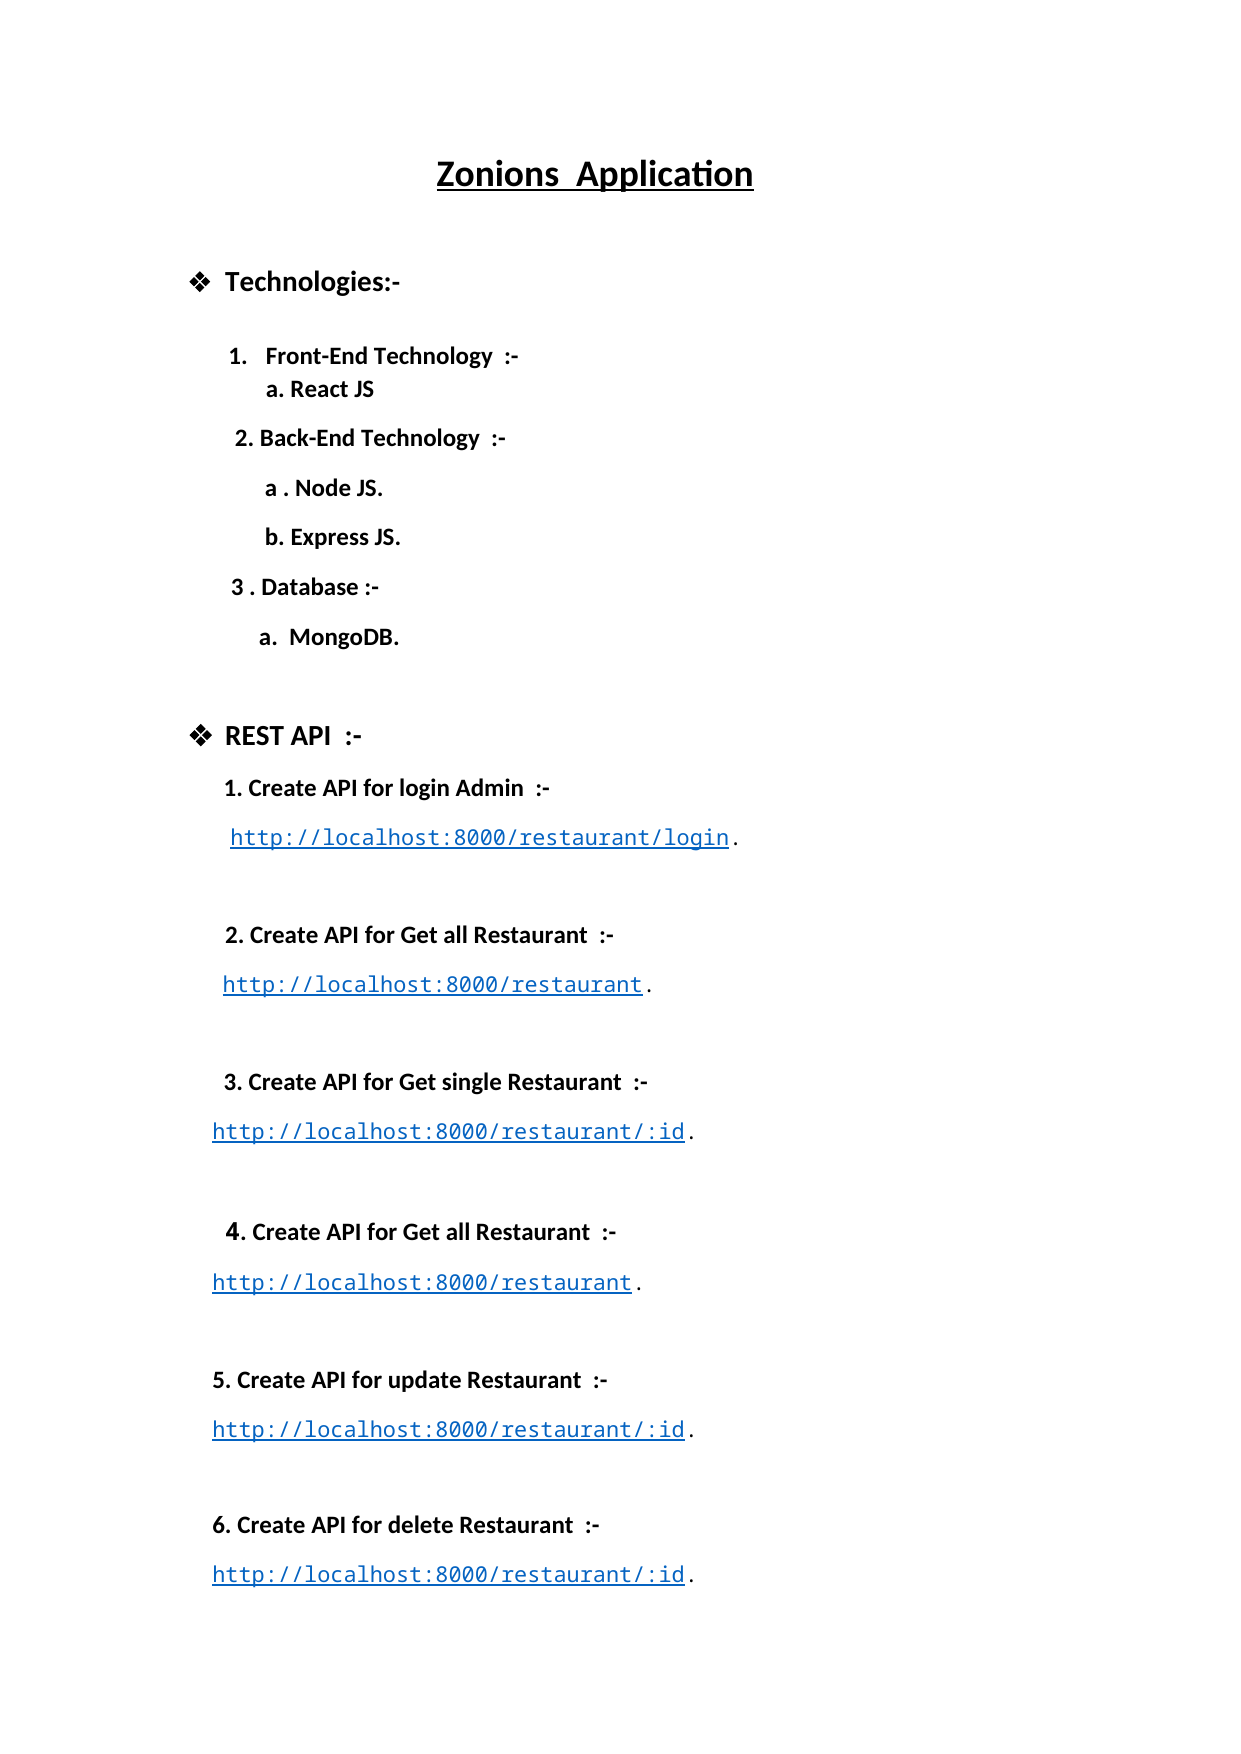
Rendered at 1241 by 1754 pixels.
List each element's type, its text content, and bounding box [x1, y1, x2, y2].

text http://localhost:8000/restaurant/:id. [150, 1116, 1090, 1146]
text a . Node JS. [150, 472, 1090, 502]
text b. Express JS. [225, 522, 1090, 552]
text 5. Create API for update Restaurant :- [150, 1364, 1090, 1395]
text 1. Create API for login Admin :- [150, 772, 1090, 803]
list REST API :- [187, 717, 1090, 753]
text 2. Back-End Technology :- [150, 422, 1090, 453]
text 3 . Database :- [150, 571, 1090, 602]
text Zonions Application [150, 150, 1090, 196]
list Front-End Technology :- [228, 340, 1090, 370]
text http://localhost:8000/restaurant. [150, 1267, 1090, 1297]
text 4. Create API for Get all Restaurant :- [150, 1213, 1090, 1248]
text 6. Create API for delete Restaurant :- [150, 1510, 1090, 1540]
text http://localhost:8000/restaurant. [150, 969, 1090, 999]
text a. MongoDB. [150, 621, 1090, 651]
text http://localhost:8000/restaurant/:id. [150, 1414, 1090, 1444]
list a. React JS [266, 373, 1090, 403]
list Technologies:- [187, 263, 1090, 299]
text 3. Create API for Get single Restaurant :- [150, 1066, 1090, 1097]
text 2. Create API for Get all Restaurant :- [150, 919, 1090, 950]
text http://localhost:8000/restaurant/:id. [150, 1559, 1090, 1589]
text http://localhost:8000/restaurant/login. [150, 822, 1090, 852]
